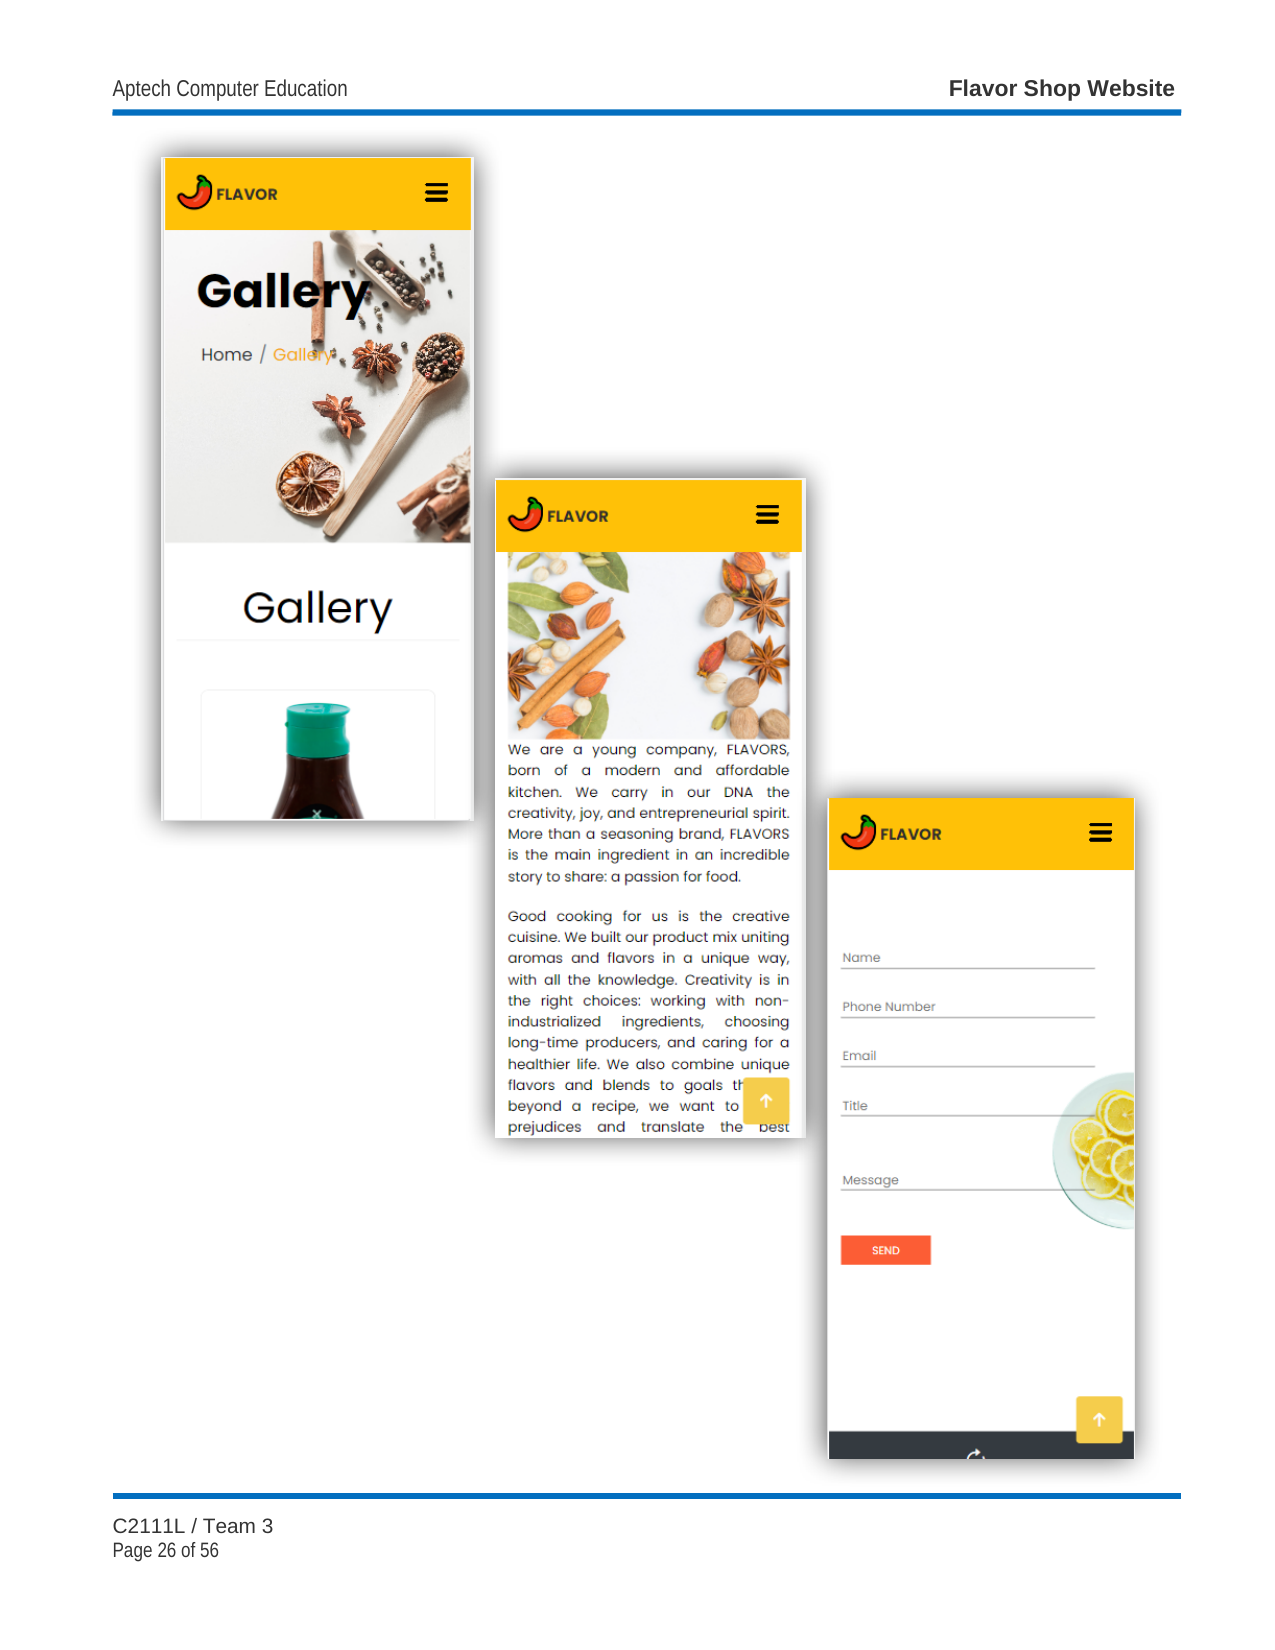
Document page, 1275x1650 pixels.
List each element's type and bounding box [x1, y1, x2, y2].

picture [495, 478, 806, 1138]
picture [827, 798, 1135, 1459]
picture [161, 157, 474, 821]
